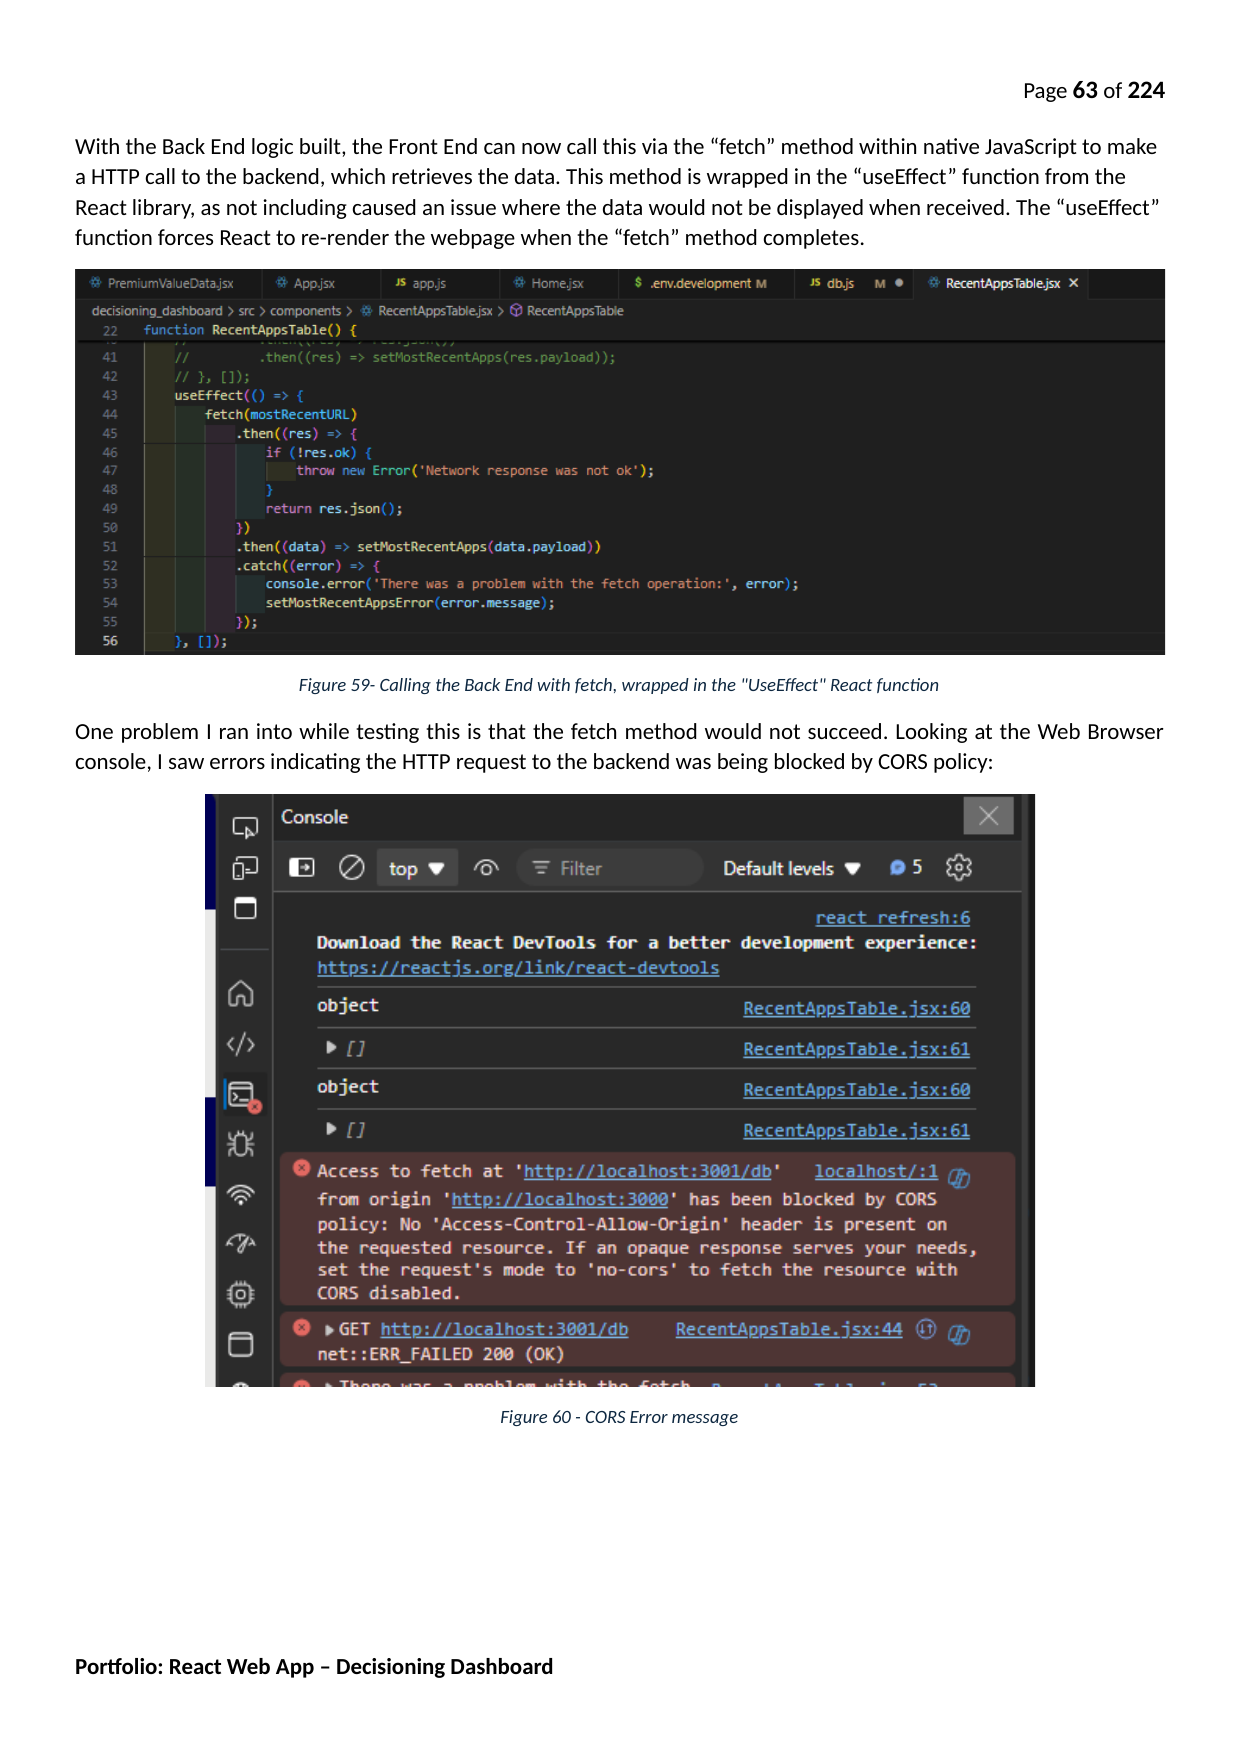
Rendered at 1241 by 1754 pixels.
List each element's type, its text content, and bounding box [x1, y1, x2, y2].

text Figure 60 - CORS Error message [75, 1405, 1165, 1428]
text With the Back End logic built, the Front End can now call this via the “fetch” method within native JavaScript to make a HTTP call to the backend, which retrieves the data. This method is wrapped in the “useEffect” function from the React library, as not including caused an issue where the data would not be displayed when received. The “useEffect” function forces React to re-render the webpage when the “fetch” method completes. [75, 132, 1165, 251]
text One problem I ran into while testing this is that the fetch method would not succeed. Looking at the Web Browser console, I saw errors indicating the HTTP request to the backend was being blocked by CORS policy: [75, 717, 1165, 775]
picture [75, 269, 1166, 655]
text Figure 59- Calling the Back End with fetch, wrapped in the "UseEffect" React function [75, 673, 1165, 696]
picture [205, 794, 1035, 1387]
